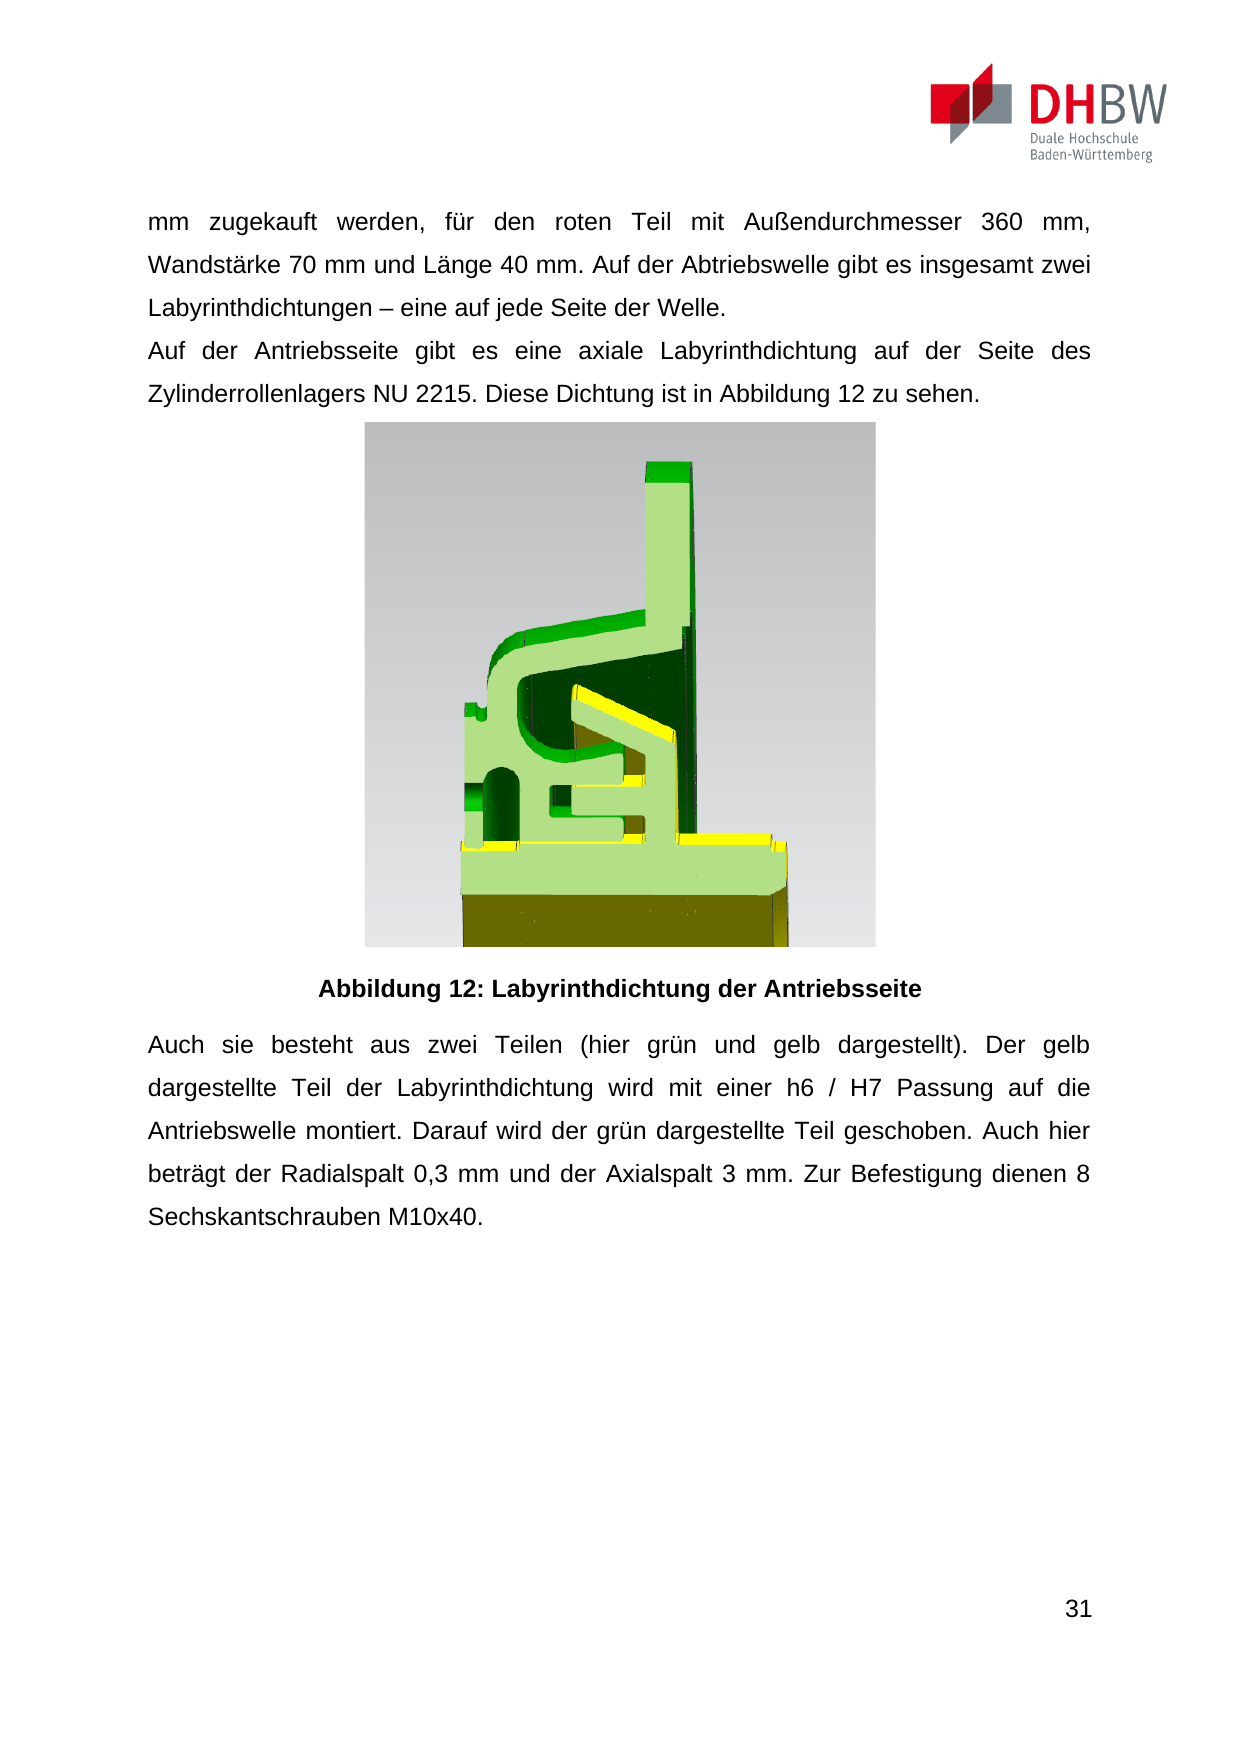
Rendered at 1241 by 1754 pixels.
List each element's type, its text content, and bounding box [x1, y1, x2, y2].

text Auf der Antriebsseite gibt es eine axiale Labyrinthdichtung auf der Seite des Zylinderrollenlagers NU 2215. Diese Dichtung ist in Abbildung 12 zu sehen. [148, 336, 1092, 408]
text Abbildung 12: Labyrinthdichtung der Antriebsseite [148, 974, 1092, 1003]
picture [364, 422, 876, 947]
text Auch sie besteht aus zwei Teilen (hier grün und gelb dargestellt). Der gelb dargestellte Teil der Labyrinthdichtung wird mit einer h6 / H7 Passung auf die Antriebswelle montiert. Darauf wird der grün dargestellte Teil geschoben. Auch hier beträgt der Radialspalt 0,3 mm und der Axialspalt 3 mm. Zur Befestigung dienen 8 Sechskantschrauben M10x40. [148, 1029, 1092, 1231]
picture [930, 63, 1167, 163]
